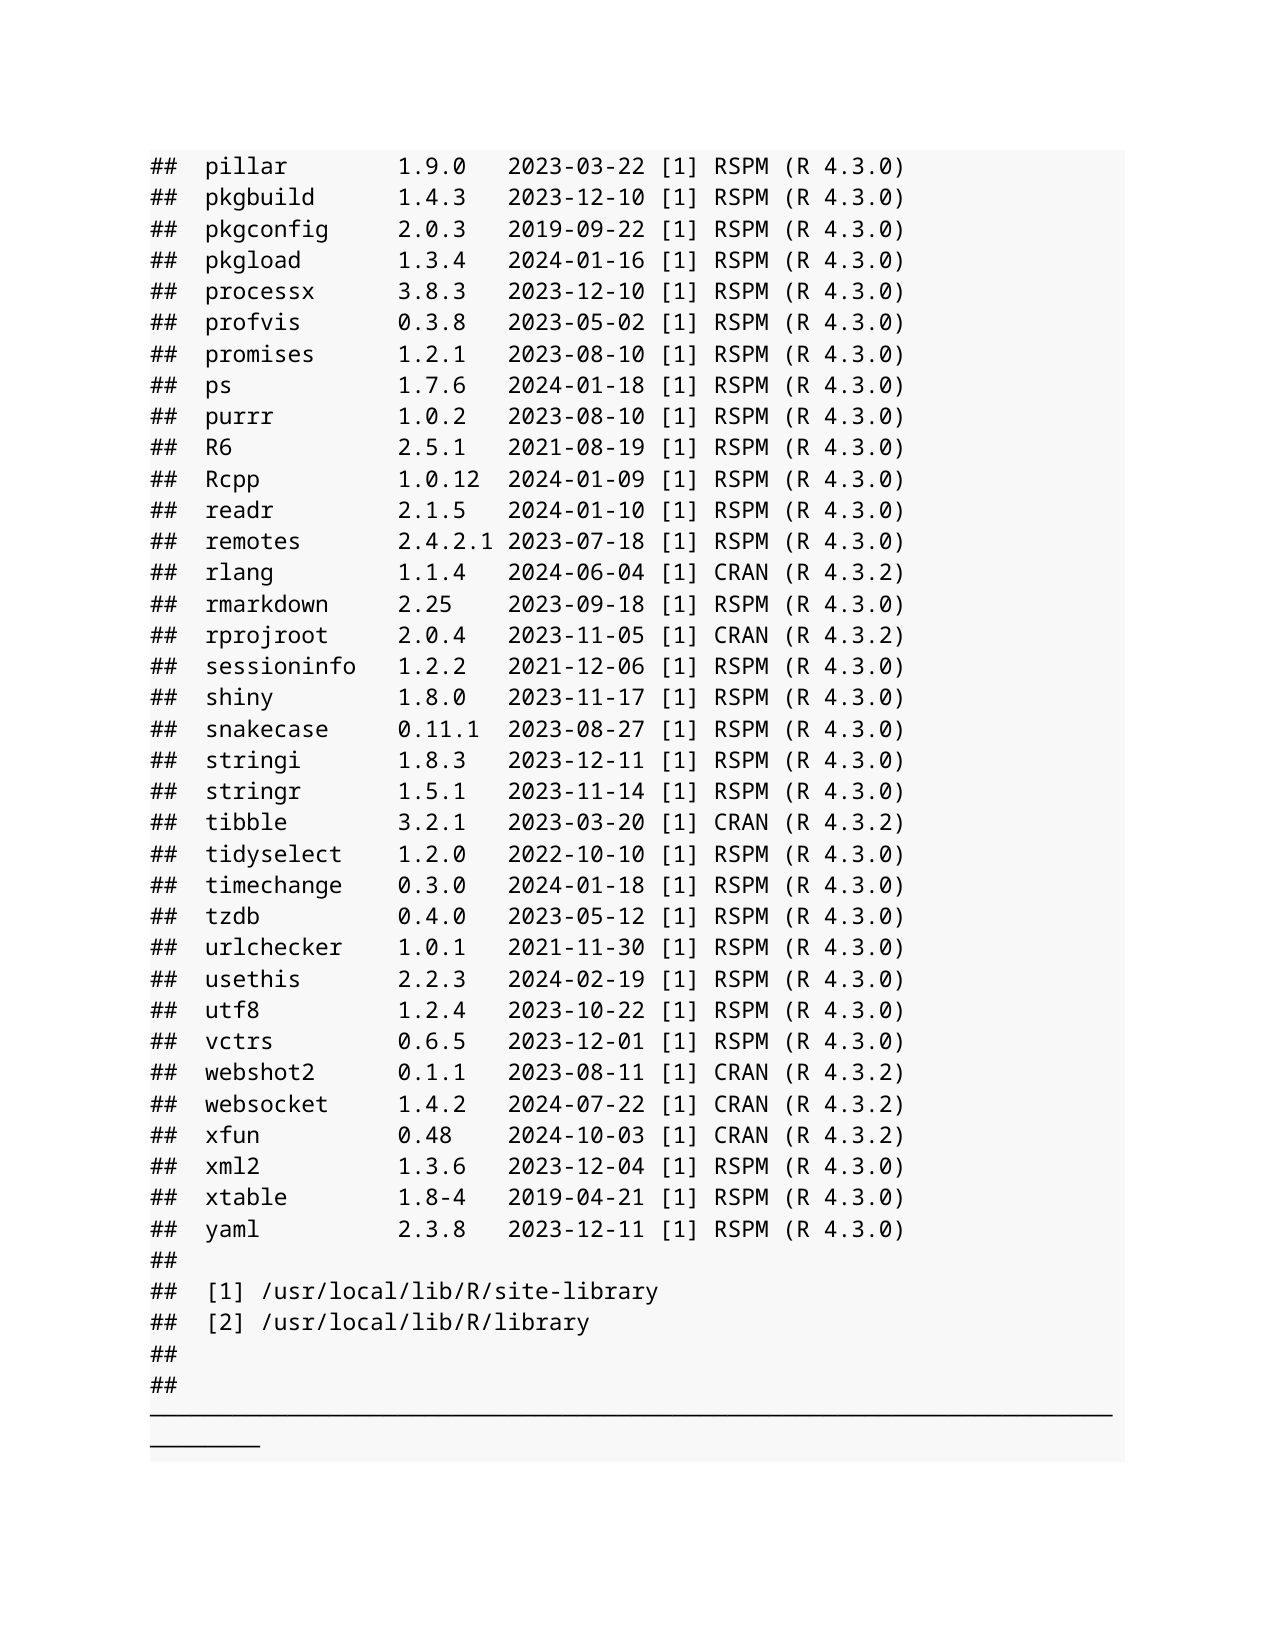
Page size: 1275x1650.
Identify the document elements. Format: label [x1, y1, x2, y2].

text [150, 150, 1125, 1462]
